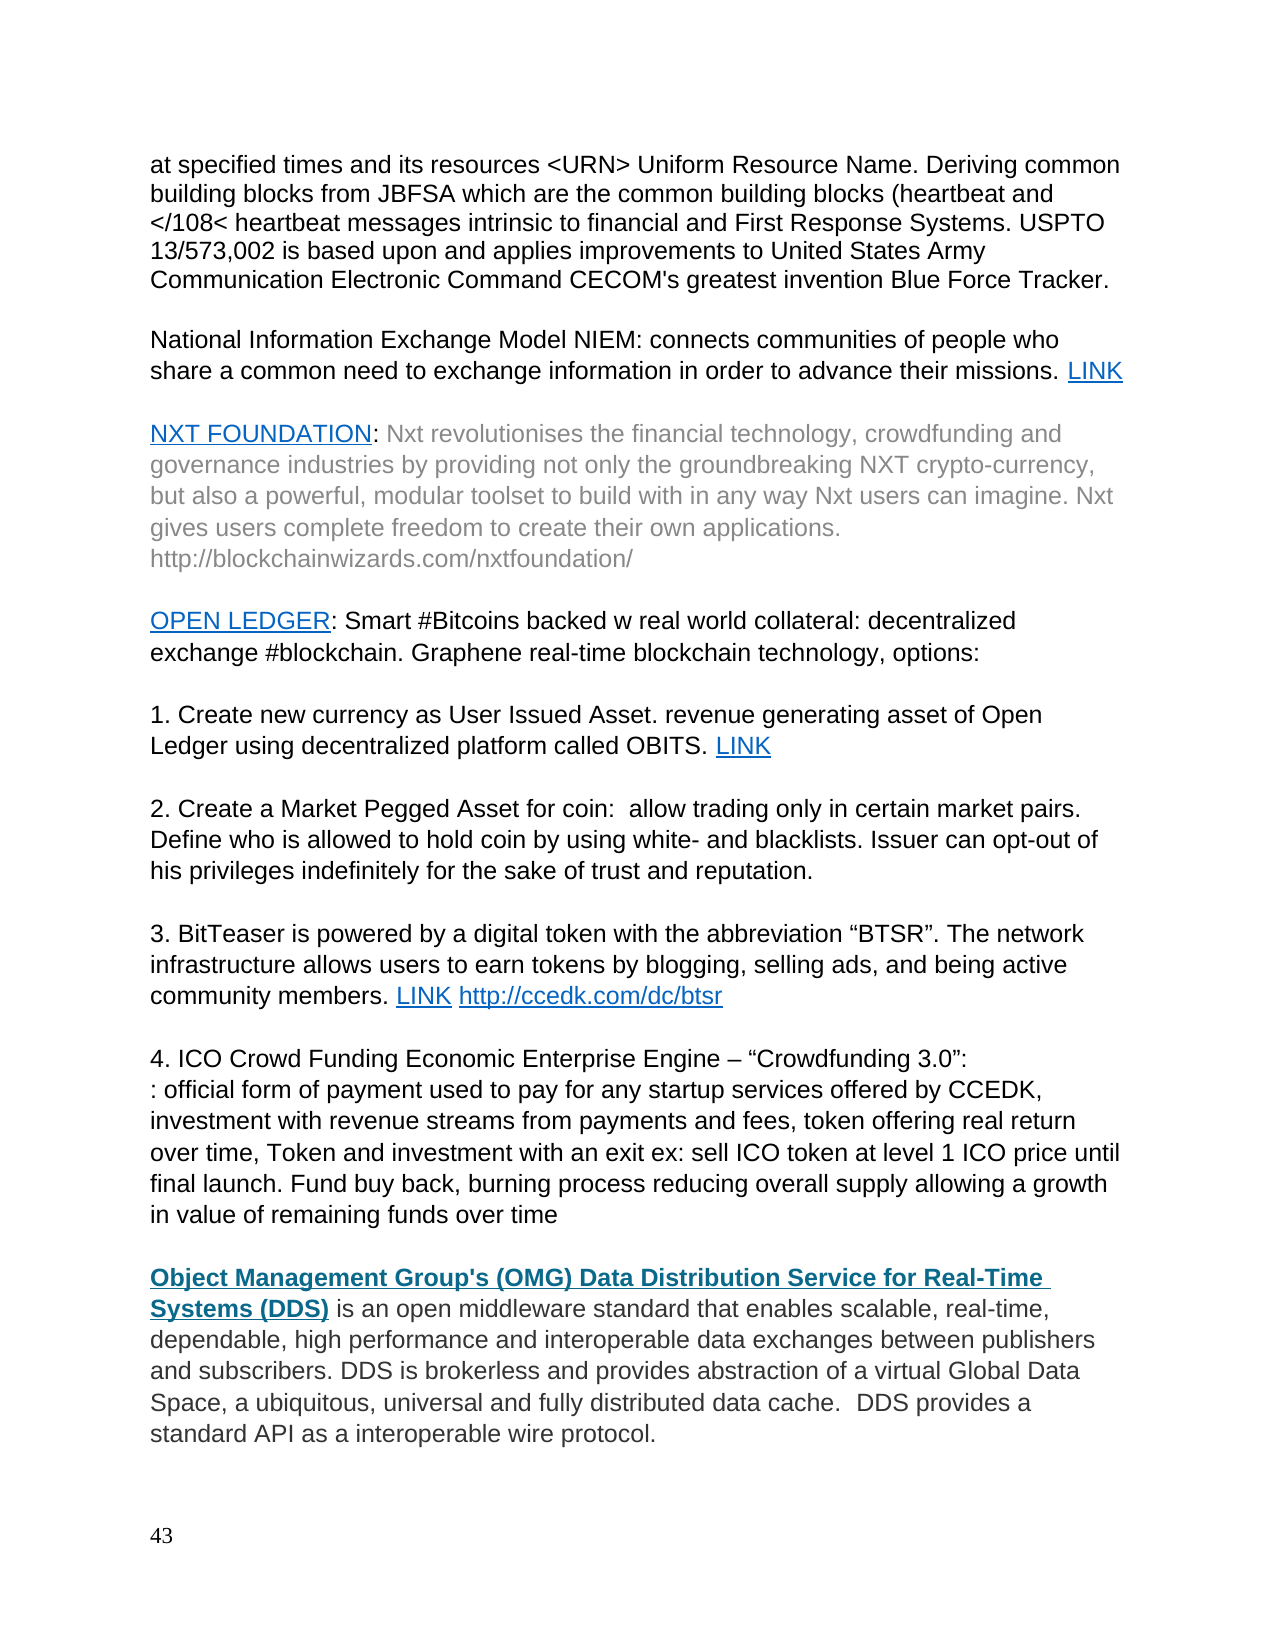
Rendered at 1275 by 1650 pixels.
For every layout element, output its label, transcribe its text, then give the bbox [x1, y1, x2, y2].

text National Information Exchange Model NIEM: connects communities of people who share a common need to exchange information in order to advance their missions. LINK [150, 322, 1125, 385]
text OPEN LEDGER: Smart #Bitcoins backed w real world collateral: decentralized exchange #blockchain. Graphene real-time blockchain technology, options: [150, 604, 1125, 666]
text : official form of payment used to pay for any startup services offered by CCEDK, investment with revenue streams from payments and fees, token offering real return over time, Token and investment with an exit ex: sell ICO token at level 1 ICO price until final launch. Fund buy back, burning process reducing overall supply allowing a growth in value of remaining funds over time [150, 1072, 1125, 1229]
text NXT FOUNDATION: Nxt revolutionises the financial technology, crowdfunding and governance industries by providing not only the groundbreaking NXT crypto-currency, but also a powerful, modular toolset to build with in any way Nxt users can imagine. Nxt gives users complete freedom to create their own applications. http://blockchainwizards.com/nxtfoundation/ [150, 416, 1125, 572]
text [150, 150, 1125, 294]
text 1. Create new currency as User Issued Asset. revenue generating asset of Open Ledger using decentralized platform called OBITS. LINK [150, 697, 1125, 760]
text 3. BitTeaser is powered by a digital token with the abbreviation “BTSR”. The network infrastructure allows users to earn tokens by blogging, selling ads, and being active community members. LINK http://ccedk.com/dc/btsr [150, 916, 1125, 1010]
text Object Management Group's (OMG) Data Distribution Service for Real-Time Systems (DDS) is an open middleware standard that enables scalable, real-time, dependable, high performance and interoperable data exchanges between publishers and subscribers. DDS is brokerless and provides abstraction of a virtual Global Data Space, a ubiquitous, universal and fully distributed data cache. DDS provides a standard API as a interoperable wire protocol. [150, 1260, 1125, 1447]
text 2. Create a Market Pegged Asset for coin: allow trading only in certain market pairs. Deﬁne who is allowed to hold coin by using white- and blacklists. Issuer can opt-out of his privileges indeﬁnitely for the sake of trust and reputation. [150, 791, 1125, 885]
text 4. ICO Crowd Funding Economic Enterprise Engine – “Crowdfunding 3.0”: [150, 1041, 1125, 1072]
